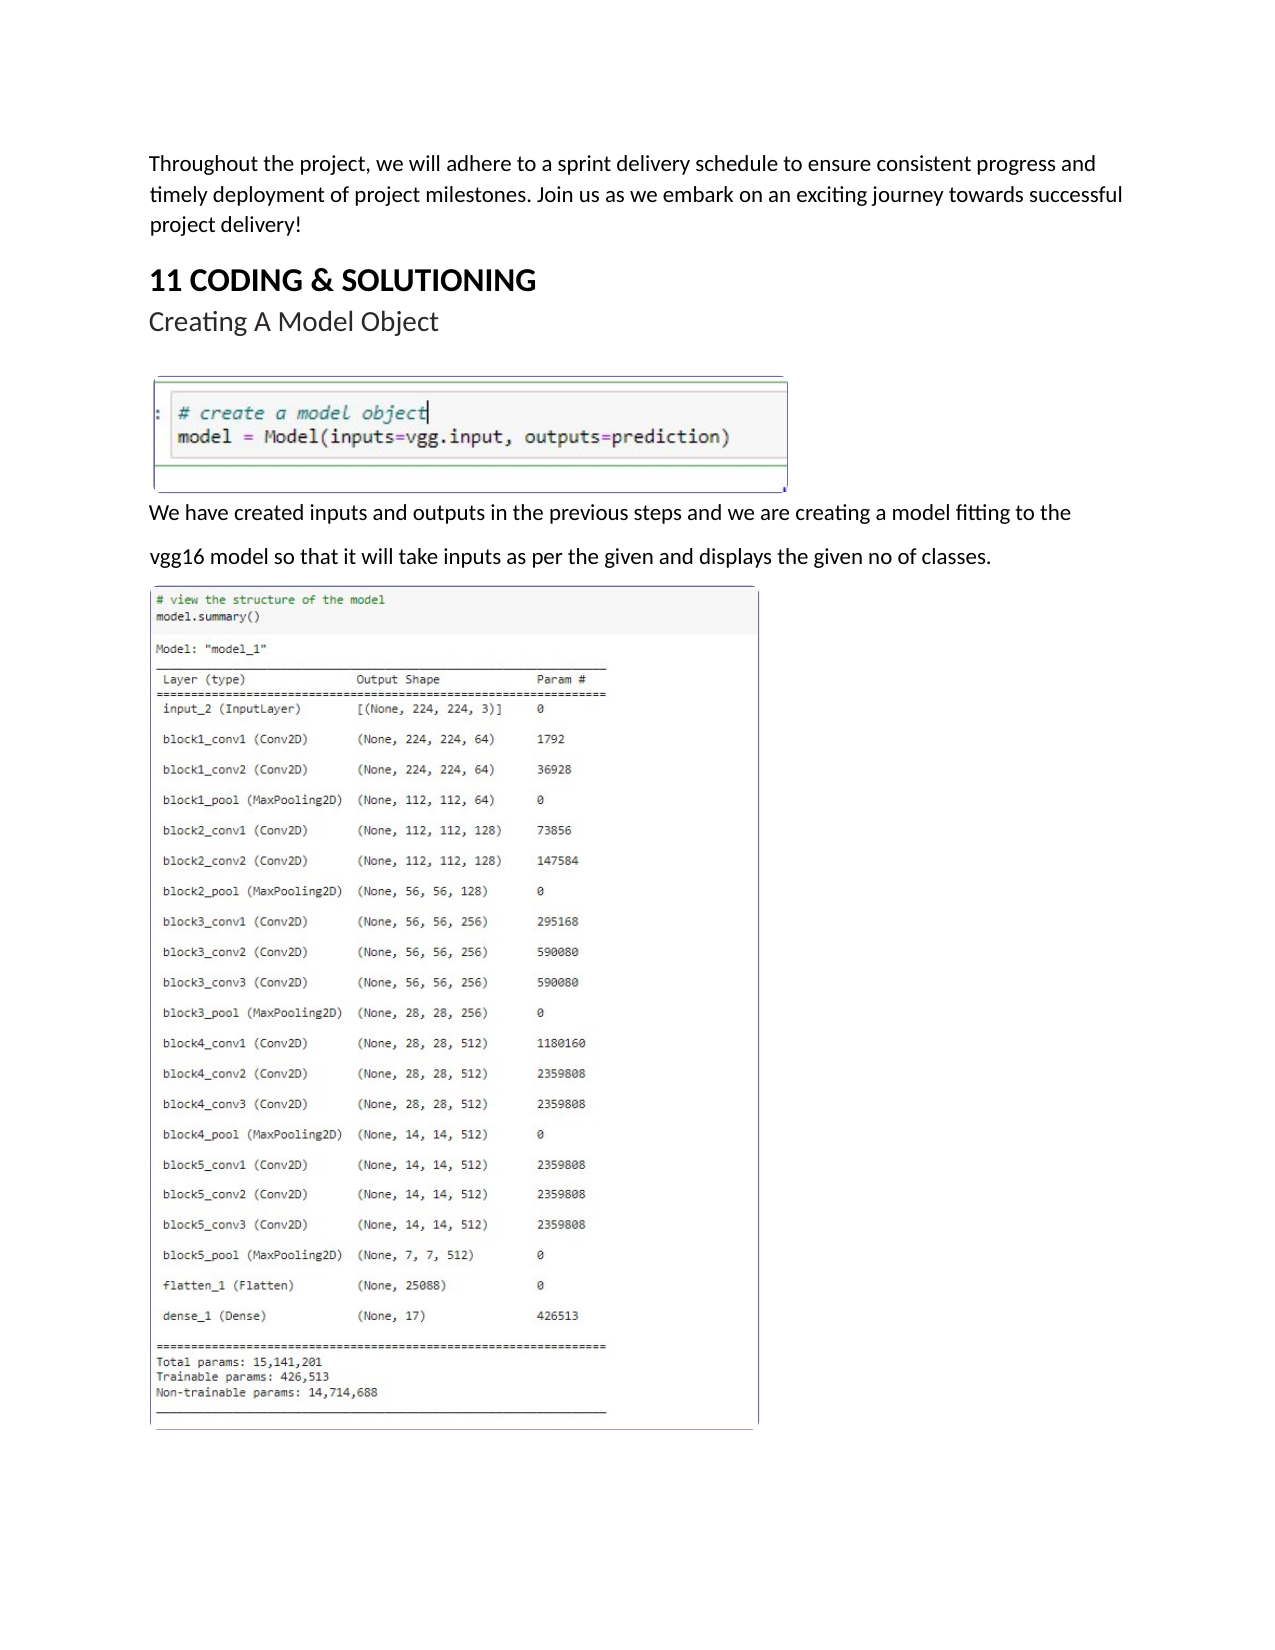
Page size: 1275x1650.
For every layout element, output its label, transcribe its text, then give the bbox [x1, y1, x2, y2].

text We have created inputs and outputs in the previous steps and we are creating a model fitting to the vgg16 model so that it will take inputs as per the given and displays the given no of classes. [148, 498, 1126, 570]
picture [155, 377, 787, 492]
subtitle 11 CODING & SOLUTIONING [148, 259, 1131, 299]
picture [151, 587, 758, 1429]
text Throughout the project, we will adhere to a sprint delivery schedule to ensure consistent progress and timely deployment of project milestones. Join us as we embark on an exciting journey towards successful project delivery! [148, 149, 1125, 238]
text Creating A Model Object [148, 303, 1131, 339]
